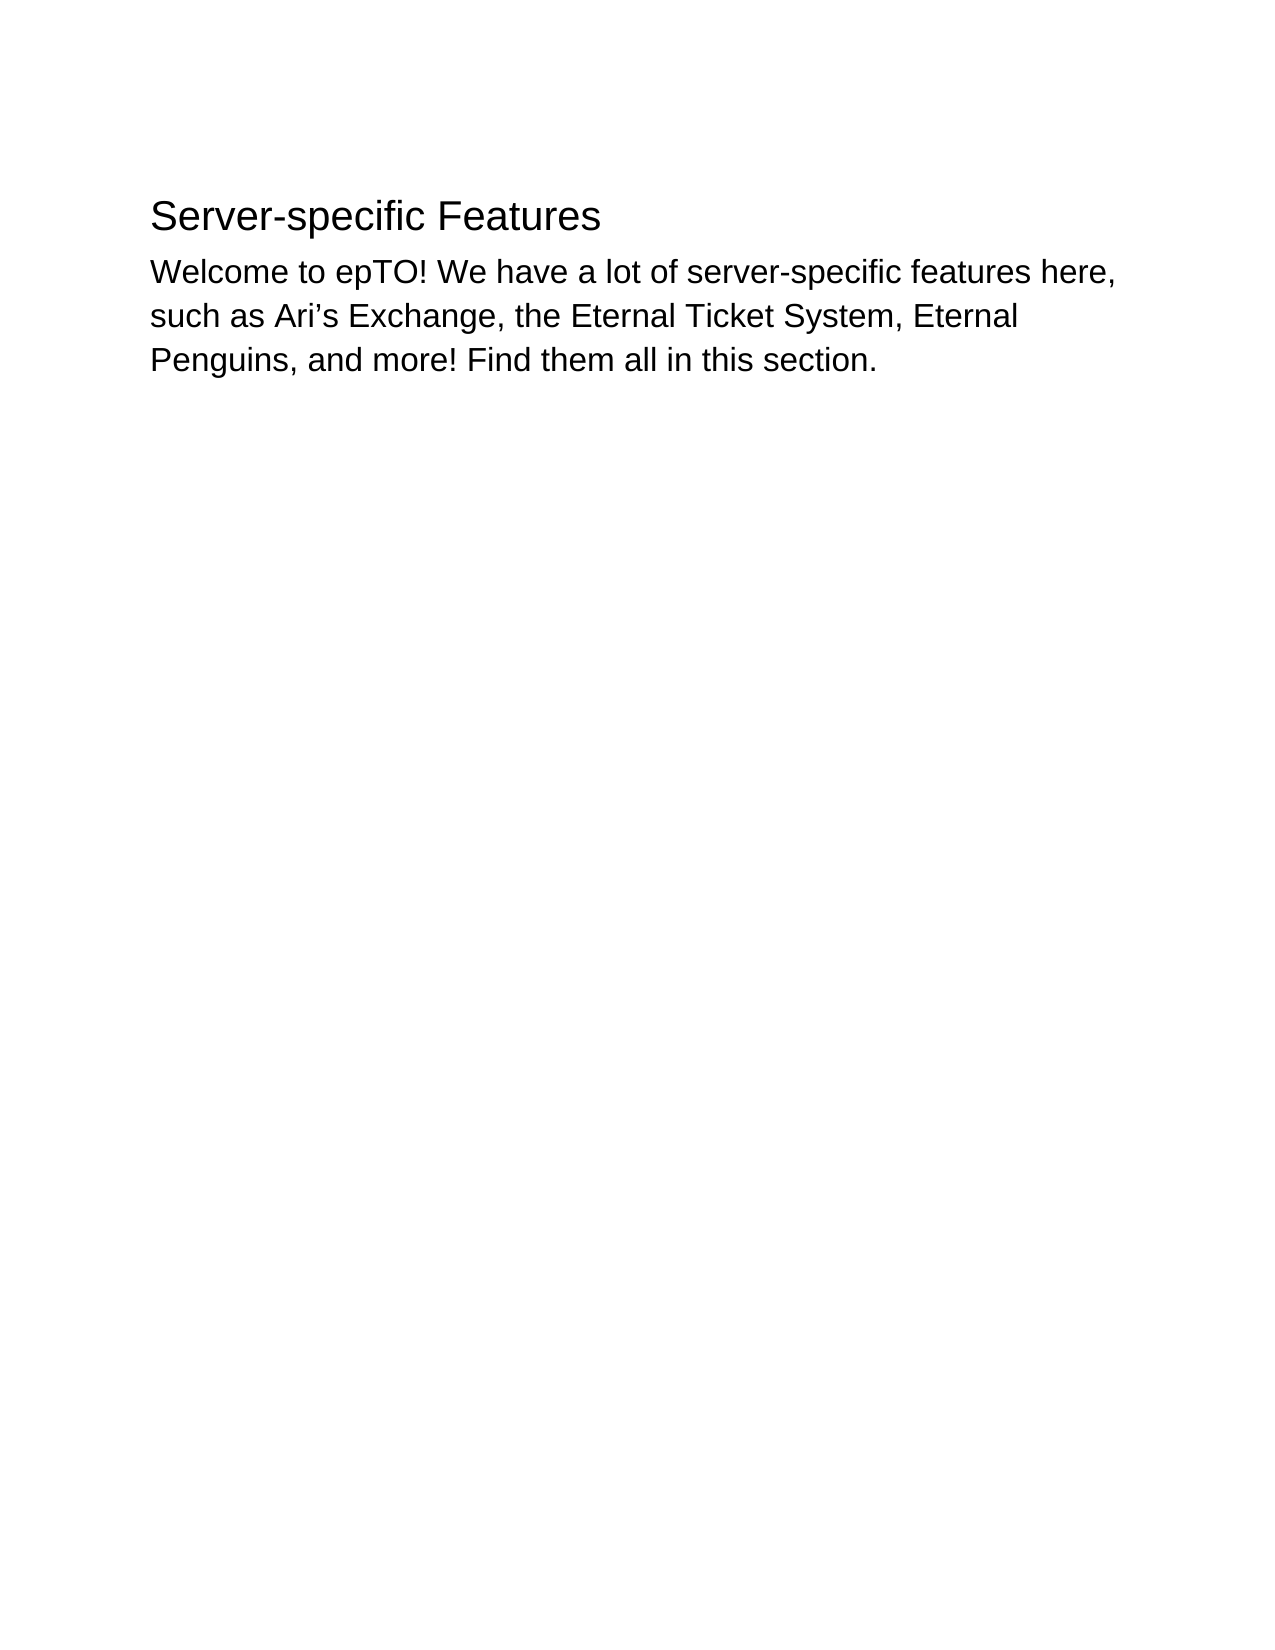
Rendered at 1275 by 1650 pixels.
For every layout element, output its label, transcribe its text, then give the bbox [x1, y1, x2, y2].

text Welcome to epTO! We have a lot of server-specific features here, such as Ari’s Exchange, the Eternal Ticket System, Eternal Penguins, and more! Find them all in this section. [150, 252, 1125, 379]
subtitle Server-specific Features [150, 192, 1125, 239]
